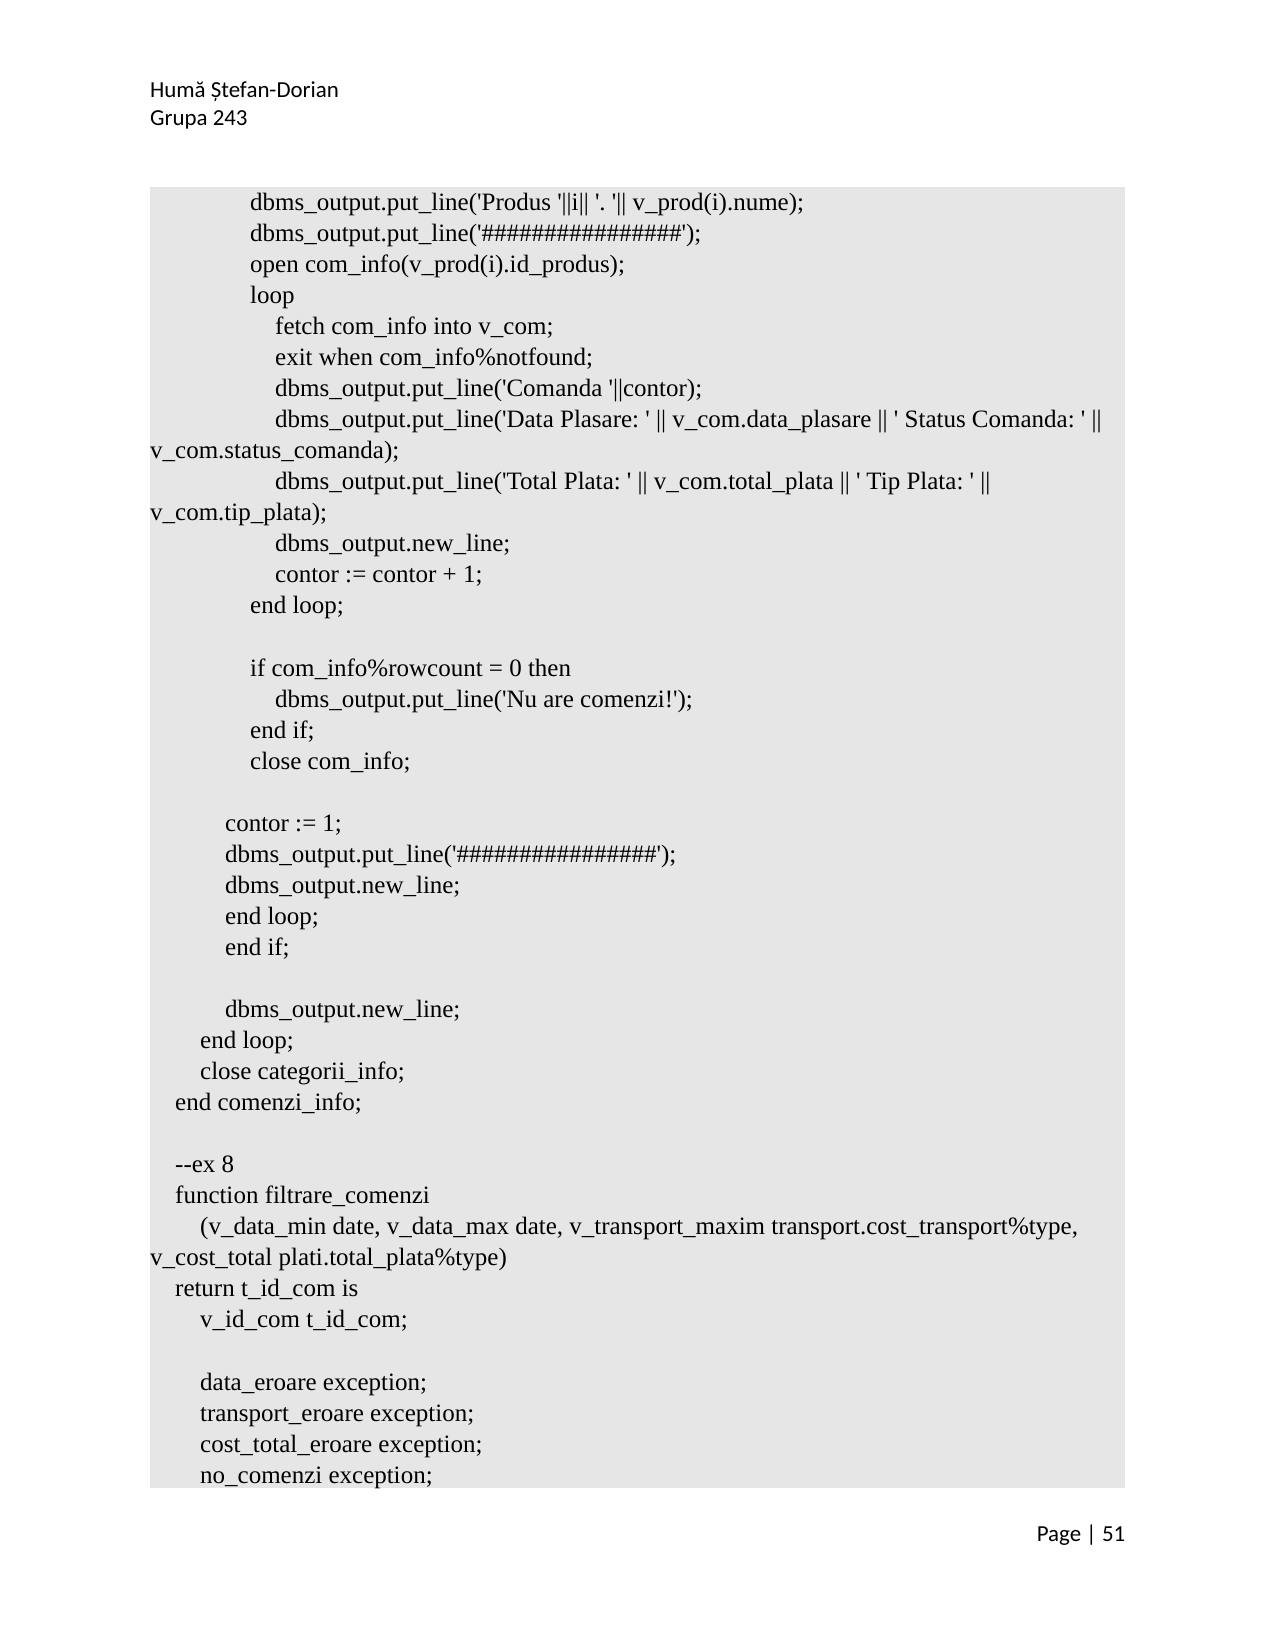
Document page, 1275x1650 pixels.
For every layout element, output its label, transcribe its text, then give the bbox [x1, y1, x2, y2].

text end loop; [150, 1025, 1125, 1054]
text open com_info(v_prod(i).id_produs); [150, 249, 1125, 278]
text contor := 1; [150, 808, 1125, 837]
text (v_data_min date, v_data_max date, v_transport_maxim transport.cost_transport%type, v_cost_total plati.total_plata%type) [150, 1211, 1125, 1271]
text data_eroare exception; [150, 1367, 1125, 1395]
text end if; [150, 715, 1125, 743]
text dbms_output.put_line('Data Plasare: ' || v_com.data_plasare || ' Status Comanda: ' || v_com.status_comanda); [150, 404, 1125, 464]
text dbms_output.put_line('Total Plata: ' || v_com.total_plata || ' Tip Plata: ' || v_com.tip_plata); [150, 466, 1125, 526]
text fetch com_info into v_com; [150, 311, 1125, 340]
text no_comenzi exception; [150, 1460, 1125, 1488]
text contor := contor + 1; [150, 559, 1125, 588]
text return t_id_com is [150, 1273, 1125, 1302]
text dbms_output.put_line('################'); [150, 218, 1125, 247]
text function filtrare_comenzi [150, 1180, 1125, 1209]
text cost_total_eroare exception; [150, 1429, 1125, 1457]
text end if; [150, 932, 1125, 961]
text dbms_output.put_line('Comanda '||contor); [150, 373, 1125, 402]
text dbms_output.new_line; [150, 870, 1125, 899]
text v_id_com t_id_com; [150, 1304, 1125, 1333]
text dbms_output.new_line; [150, 994, 1125, 1023]
text end loop; [150, 901, 1125, 930]
text dbms_output.put_line('Produs '||i|| '. '|| v_prod(i).nume); [150, 187, 1125, 216]
text close com_info; [150, 746, 1125, 774]
text close categorii_info; [150, 1056, 1125, 1085]
text dbms_output.new_line; [150, 528, 1125, 557]
text transport_eroare exception; [150, 1398, 1125, 1426]
text dbms_output.put_line('Nu are comenzi!'); [150, 684, 1125, 712]
text end loop; [150, 591, 1125, 619]
text loop [150, 280, 1125, 309]
text dbms_output.put_line('################'); [150, 839, 1125, 868]
text if com_info%rowcount = 0 then [150, 653, 1125, 681]
text --ex 8 [150, 1149, 1125, 1178]
text exit when com_info%notfound; [150, 342, 1125, 371]
text end comenzi_info; [150, 1087, 1125, 1116]
